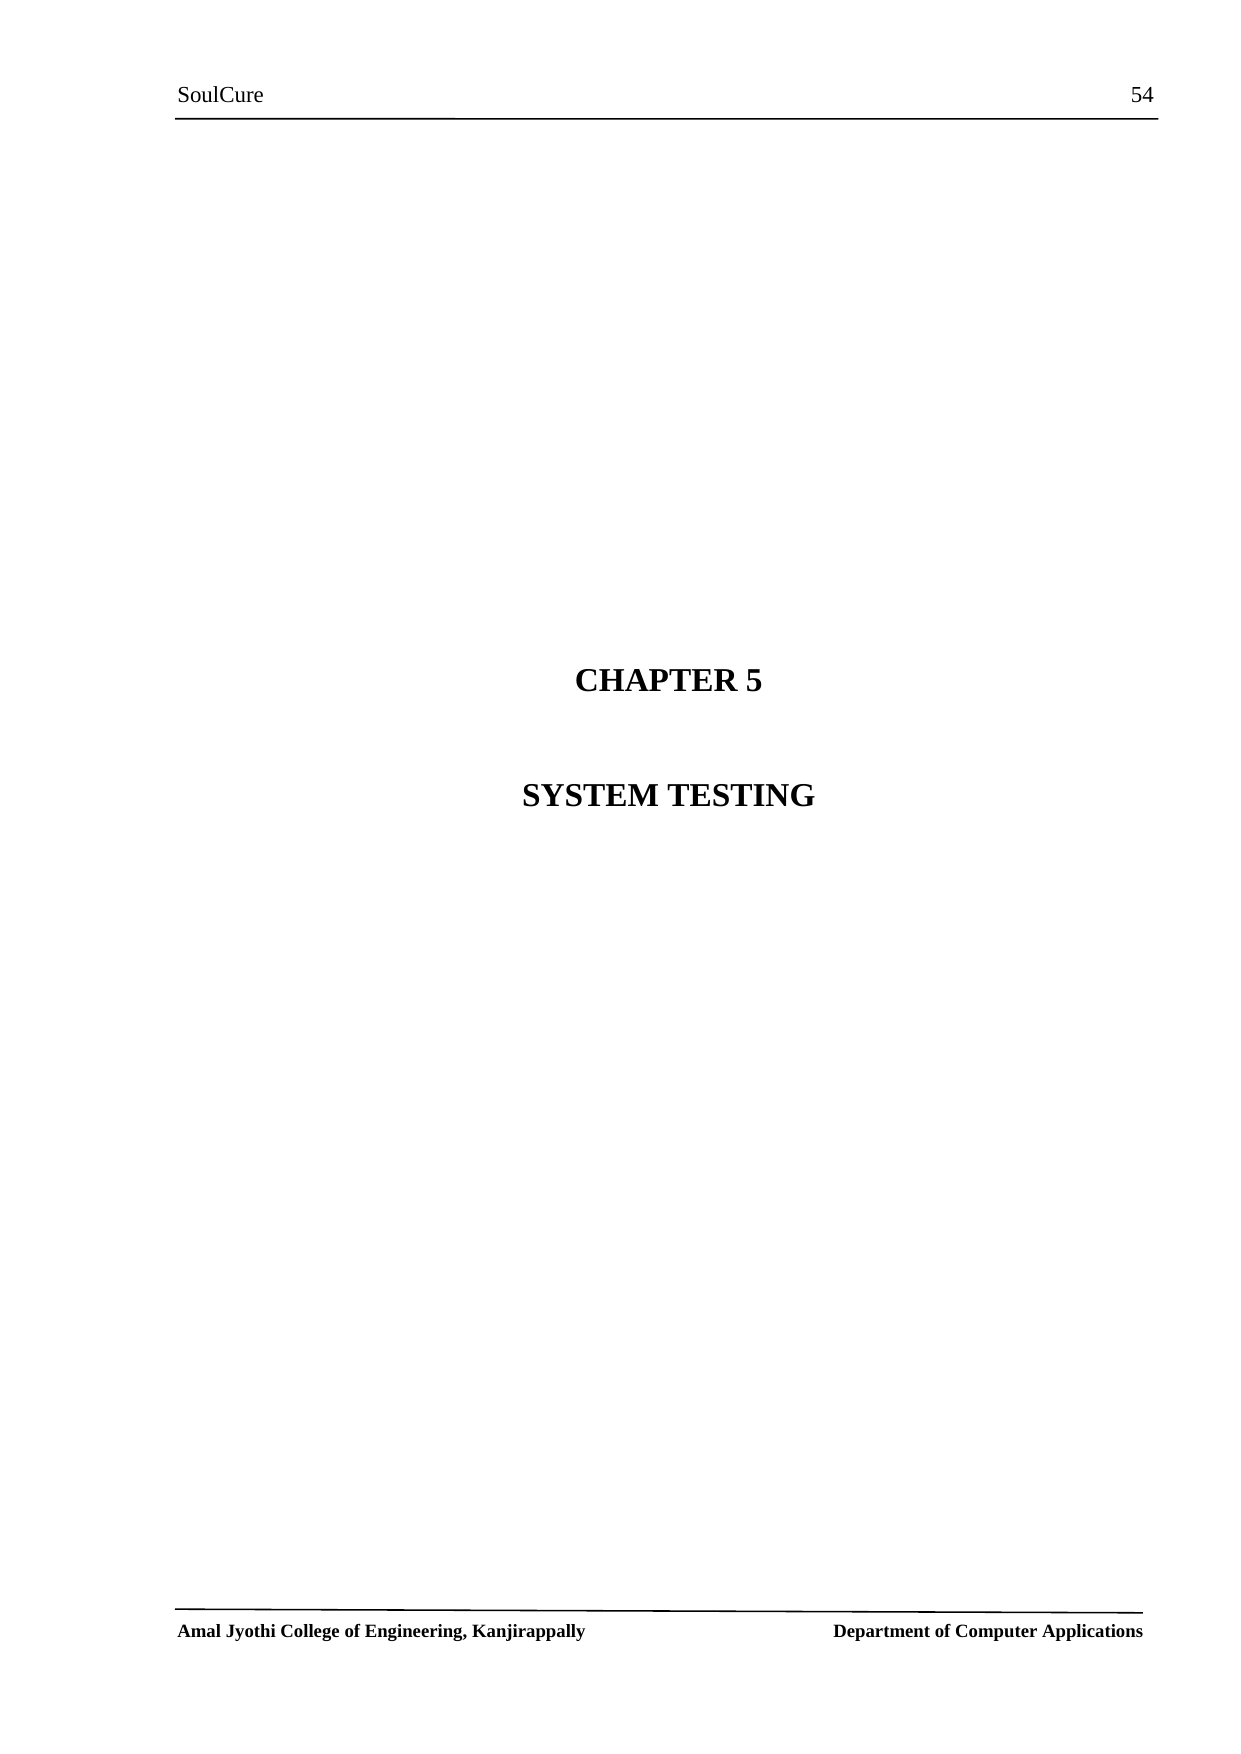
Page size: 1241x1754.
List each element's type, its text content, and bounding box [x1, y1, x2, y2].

subtitle CHAPTER 5 [175, 660, 1162, 698]
subtitle SYSTEM TESTING [175, 775, 1162, 814]
